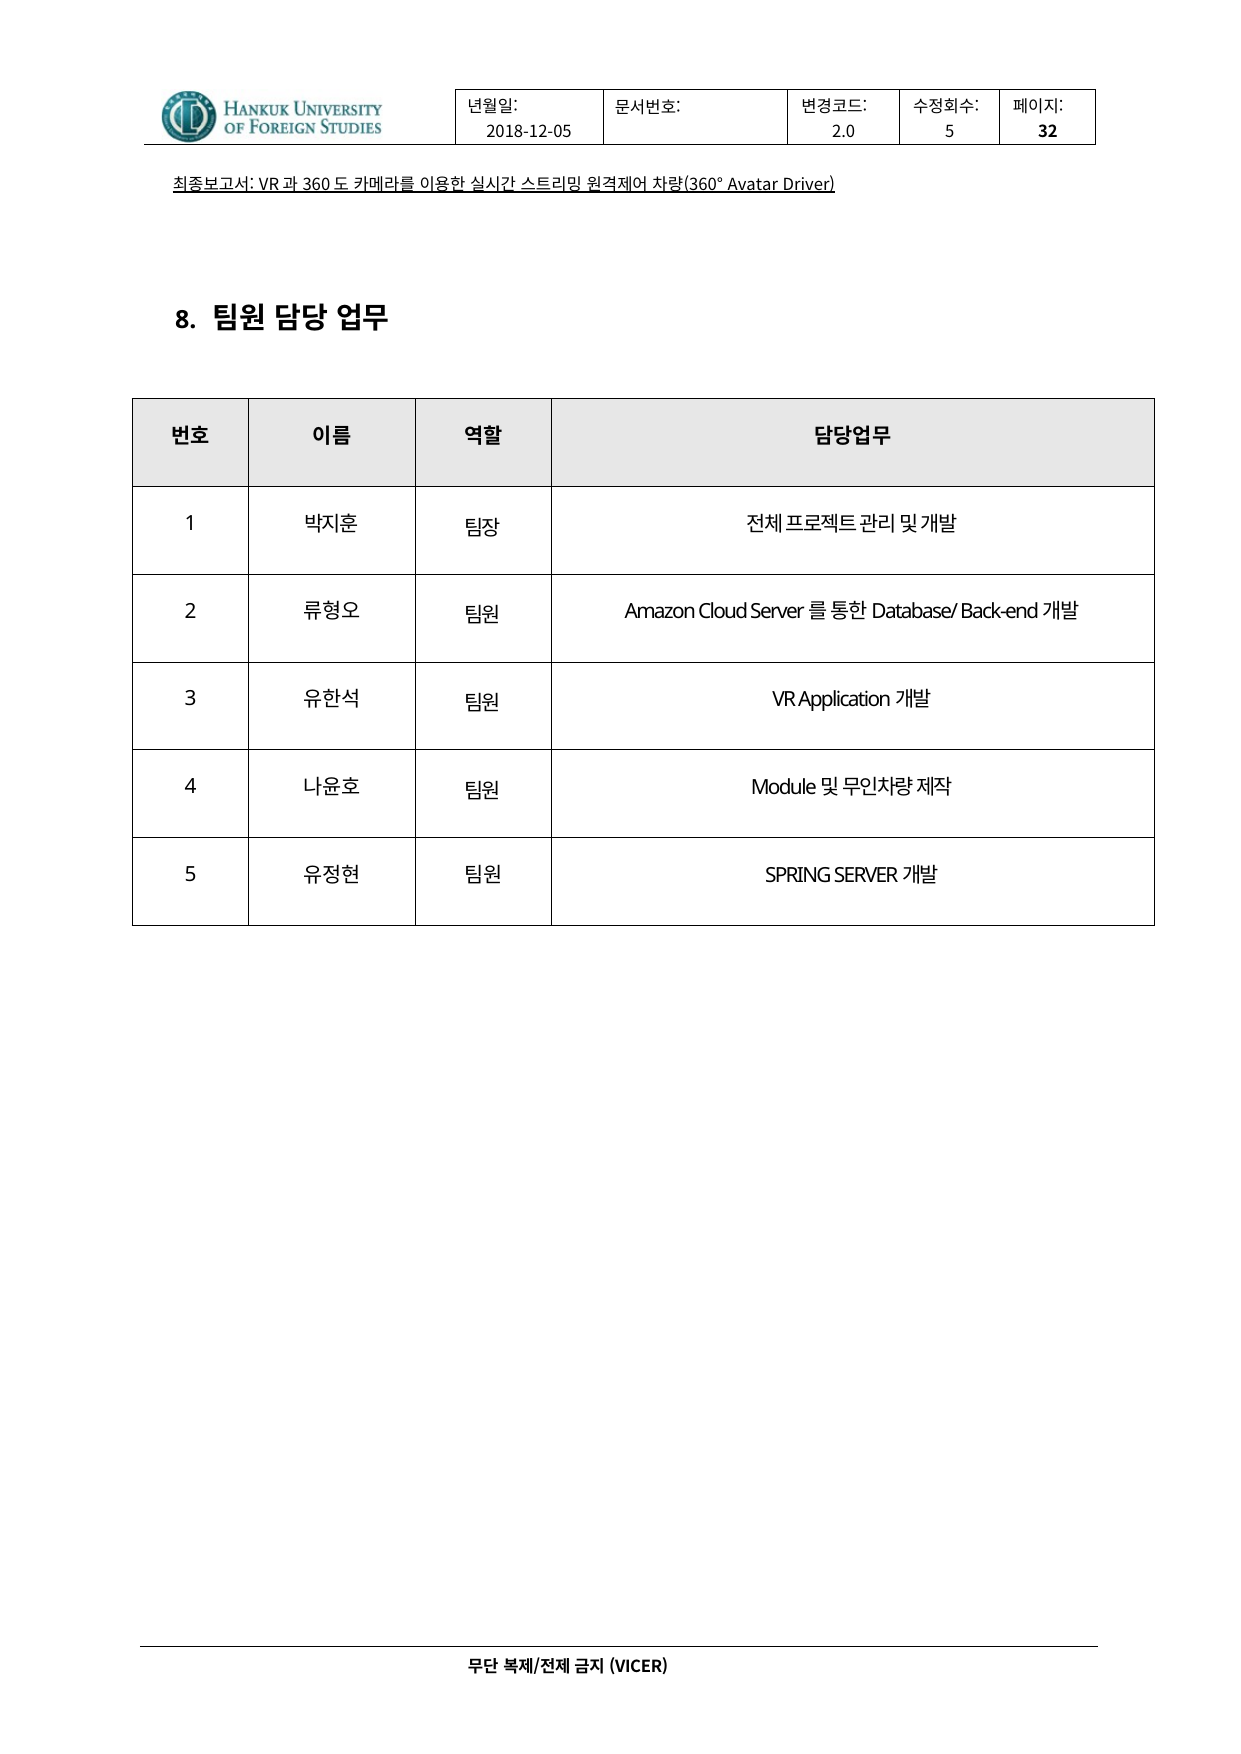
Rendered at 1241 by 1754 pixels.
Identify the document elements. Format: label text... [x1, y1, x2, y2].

table_cell 팀장 [416, 487, 551, 574]
table_cell 팀원 [416, 575, 551, 661]
table_cell 3 [133, 663, 248, 749]
table_cell 전체 프로젝트 관리 및 개발 [552, 487, 1154, 574]
table_cell SPRING SERVER 개발 [552, 838, 1154, 925]
table_cell 유정현 [249, 838, 415, 925]
table_cell 박지훈 [249, 487, 415, 574]
table_header 번호 [133, 399, 248, 486]
table_cell 팀원 [416, 838, 551, 925]
table_cell Amazon Cloud Server를 통한 Database/ Back-end 개발 [552, 575, 1154, 661]
table_header 담당업무 [552, 399, 1154, 486]
list 팀원 담당 업무 [175, 294, 1109, 337]
table_cell 5 [133, 838, 248, 925]
table_cell 나윤호 [249, 750, 415, 837]
table_cell 류형오 [249, 575, 415, 661]
table_cell 2 [133, 575, 248, 661]
table_cell 팀원 [416, 750, 551, 837]
table_cell 팀원 [416, 663, 551, 749]
table_cell 4 [133, 750, 248, 837]
table_cell 유한석 [249, 663, 415, 749]
picture [161, 89, 383, 143]
table_cell Module 및 무인차량 제작 [552, 750, 1154, 837]
table_cell VR Application 개발 [552, 663, 1154, 749]
table_header 이름 [249, 399, 415, 486]
table_header 역할 [416, 399, 551, 486]
table_cell 1 [133, 487, 248, 574]
